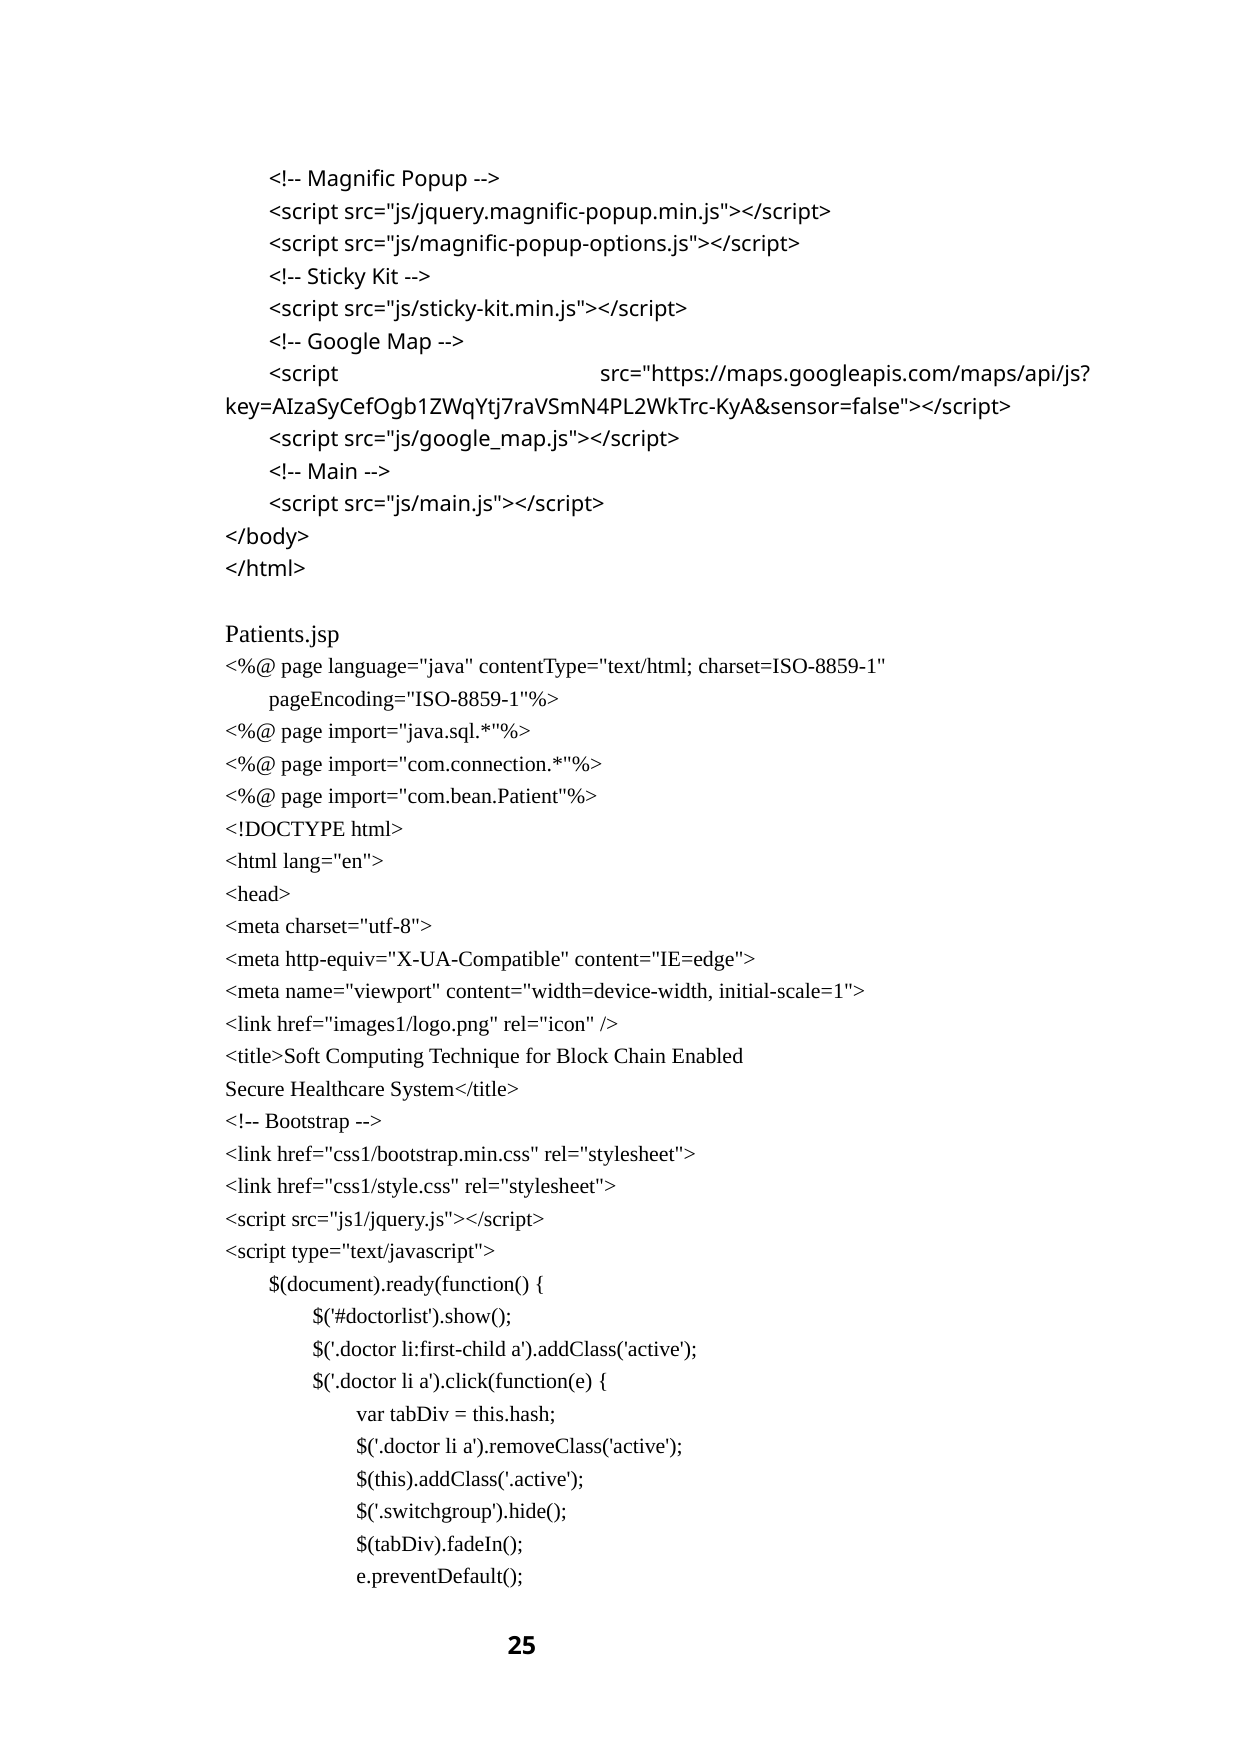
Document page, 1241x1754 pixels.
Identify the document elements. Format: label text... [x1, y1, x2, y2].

text <meta http-equiv="X-UA-Compatible" content="IE=edge"> [225, 942, 1090, 974]
text <!-- Sticky Kit --> [225, 259, 1090, 292]
text <title>Soft Computing Technique for Block Chain Enabled [225, 1039, 1090, 1072]
text Secure Healthcare System</title> [225, 1072, 1090, 1104]
text <%@ page import="java.sql.*"%> [225, 714, 1090, 747]
text <!-- Main --> [225, 454, 1090, 487]
text <link href="css1/bootstrap.min.css" rel="stylesheet"> [225, 1137, 1090, 1169]
text $(document).ready(function() { [225, 1267, 1090, 1299]
text <%@ page import="com.connection.*"%> [225, 747, 1090, 779]
text $(tabDiv).fadeIn(); [225, 1527, 1090, 1559]
text <link href="css1/style.css" rel="stylesheet"> [225, 1169, 1090, 1202]
text <script type="text/javascript"> [225, 1234, 1090, 1267]
text <script src="js1/jquery.js"></script> [225, 1202, 1090, 1234]
text $('.switchgroup').hide(); [225, 1494, 1090, 1527]
text e.preventDefault(); [225, 1559, 1090, 1592]
text $('.doctor li:first-child a').addClass('active'); [225, 1332, 1090, 1364]
text Patients.jsp [225, 617, 1090, 649]
text <meta name="viewport" content="width=device-width, initial-scale=1"> [225, 974, 1090, 1007]
text <!-- Magnific Popup --> [225, 162, 1090, 194]
text <script src="js/jquery.magnific-popup.min.js"></script> [225, 194, 1090, 227]
text $(this).addClass('.active'); [225, 1462, 1090, 1494]
text <html lang="en"> [225, 844, 1090, 877]
text <script src="js/sticky-kit.min.js"></script> [225, 292, 1090, 324]
text <script src="js/main.js"></script> [225, 487, 1090, 519]
text </body> [225, 519, 1090, 552]
text <!-- Google Map --> [225, 324, 1090, 357]
text <script src="https://maps.googleapis.com/maps/api/js?key=AIzaSyCefOgb1ZWqYtj7raVSmN4PL2WkTrc-KyA&sensor=false"></script> [225, 357, 1090, 422]
text <!DOCTYPE html> [225, 812, 1090, 844]
text <!-- Bootstrap --> [225, 1104, 1090, 1137]
text <script src="js/google_map.js"></script> [225, 422, 1090, 454]
text pageEncoding="ISO-8859-1"%> [225, 682, 1090, 714]
text var tabDiv = this.hash; [225, 1397, 1090, 1429]
text <%@ page import="com.bean.Patient"%> [225, 779, 1090, 812]
text <link href="images1/logo.png" rel="icon" /> [225, 1007, 1090, 1039]
text <meta charset="utf-8"> [225, 909, 1090, 942]
text <%@ page language="java" contentType="text/html; charset=ISO-8859-1" [225, 649, 1090, 682]
text <head> [225, 877, 1090, 909]
text <script src="js/magnific-popup-options.js"></script> [225, 227, 1090, 259]
text </html> [225, 552, 1090, 584]
text $('.doctor li a').click(function(e) { [225, 1364, 1090, 1397]
text $('.doctor li a').removeClass('active'); [225, 1429, 1090, 1462]
text $('#doctorlist').show(); [225, 1299, 1090, 1332]
